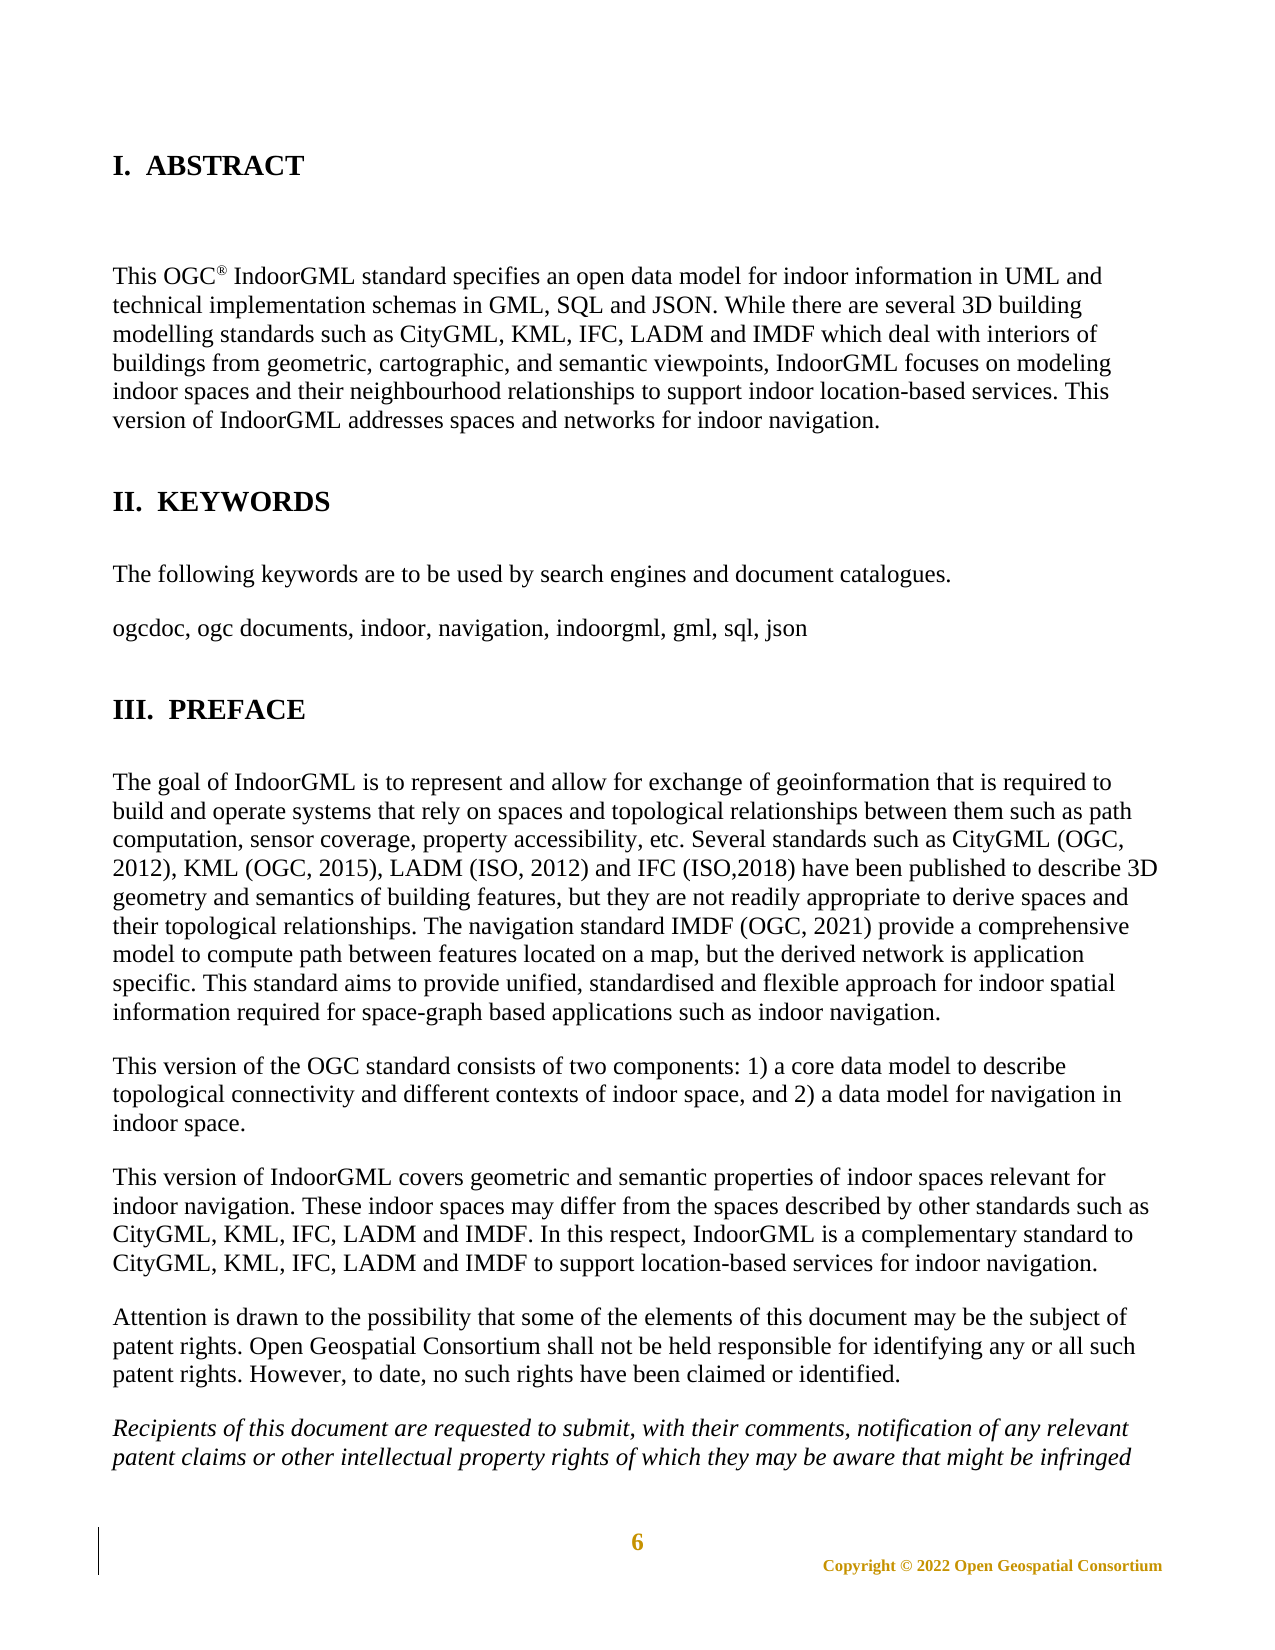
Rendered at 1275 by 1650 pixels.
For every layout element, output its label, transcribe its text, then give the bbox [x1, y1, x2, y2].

text The goal of IndoorGML is to represent and allow for exchange of geoinformation that is required to build and operate systems that rely on spaces and topological relationships between them such as path computation, sensor coverage, property accessibility, etc. Several standards such as CityGML (OGC, 2012), KML (OGC, 2015), LADM (ISO, 2012) and IFC (ISO,2018) have been published to describe 3D geometry and semantics of building features, but they are not readily appropriate to derive spaces and their topological relationships. The navigation standard IMDF (OGC, 2021) provide a comprehensive model to compute path between features located on a map, but the derived network is application specific. This standard aims to provide unified, standardised and flexible approach for indoor spatial information required for space-graph based applications such as indoor navigation. [112, 767, 1162, 1026]
text This version of the OGC standard consists of two components: 1) a core data model to describe topological connectivity and different contexts of indoor space, and 2) a data model for navigation in indoor space. [112, 1051, 1162, 1137]
text The following keywords are to be used by search engines and document catalogues. [112, 559, 1162, 588]
text I. ABSTRACT [112, 150, 1162, 182]
subtitle II. KEYWORDS [112, 484, 1162, 517]
text ogcdoc, ogc documents, indoor, navigation, indoorgml, gml, sql, json [112, 613, 1162, 642]
text Attention is drawn to the possibility that some of the elements of this document may be the subject of patent rights. Open Geospatial Consortium shall not be held responsible for identifying any or all such patent rights. However, to date, no such rights have been claimed or identified. [112, 1302, 1162, 1388]
subtitle III. PREFACE [112, 692, 1162, 725]
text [112, 1413, 1162, 1471]
text This version of IndoorGML covers geometric and semantic properties of indoor spaces relevant for indoor navigation. These indoor spaces may differ from the spaces described by other standards such as CityGML, KML, IFC, LADM and IMDF. In this respect, IndoorGML is a complementary standard to CityGML, KML, IFC, LADM and IMDF to support location-based services for indoor navigation. [112, 1162, 1162, 1277]
text This OGC® IndoorGML standard specifies an open data model for indoor information in UML and technical implementation schemas in GML, SQL and JSON. While there are several 3D building modelling standards such as CityGML, KML, IFC, LADM and IMDF which deal with interiors of buildings from geometric, cartographic, and semantic viewpoints, IndoorGML focuses on modeling indoor spaces and their neighbourhood relationships to support indoor location-based services. This version of IndoorGML addresses spaces and networks for indoor navigation. [112, 261, 1162, 434]
